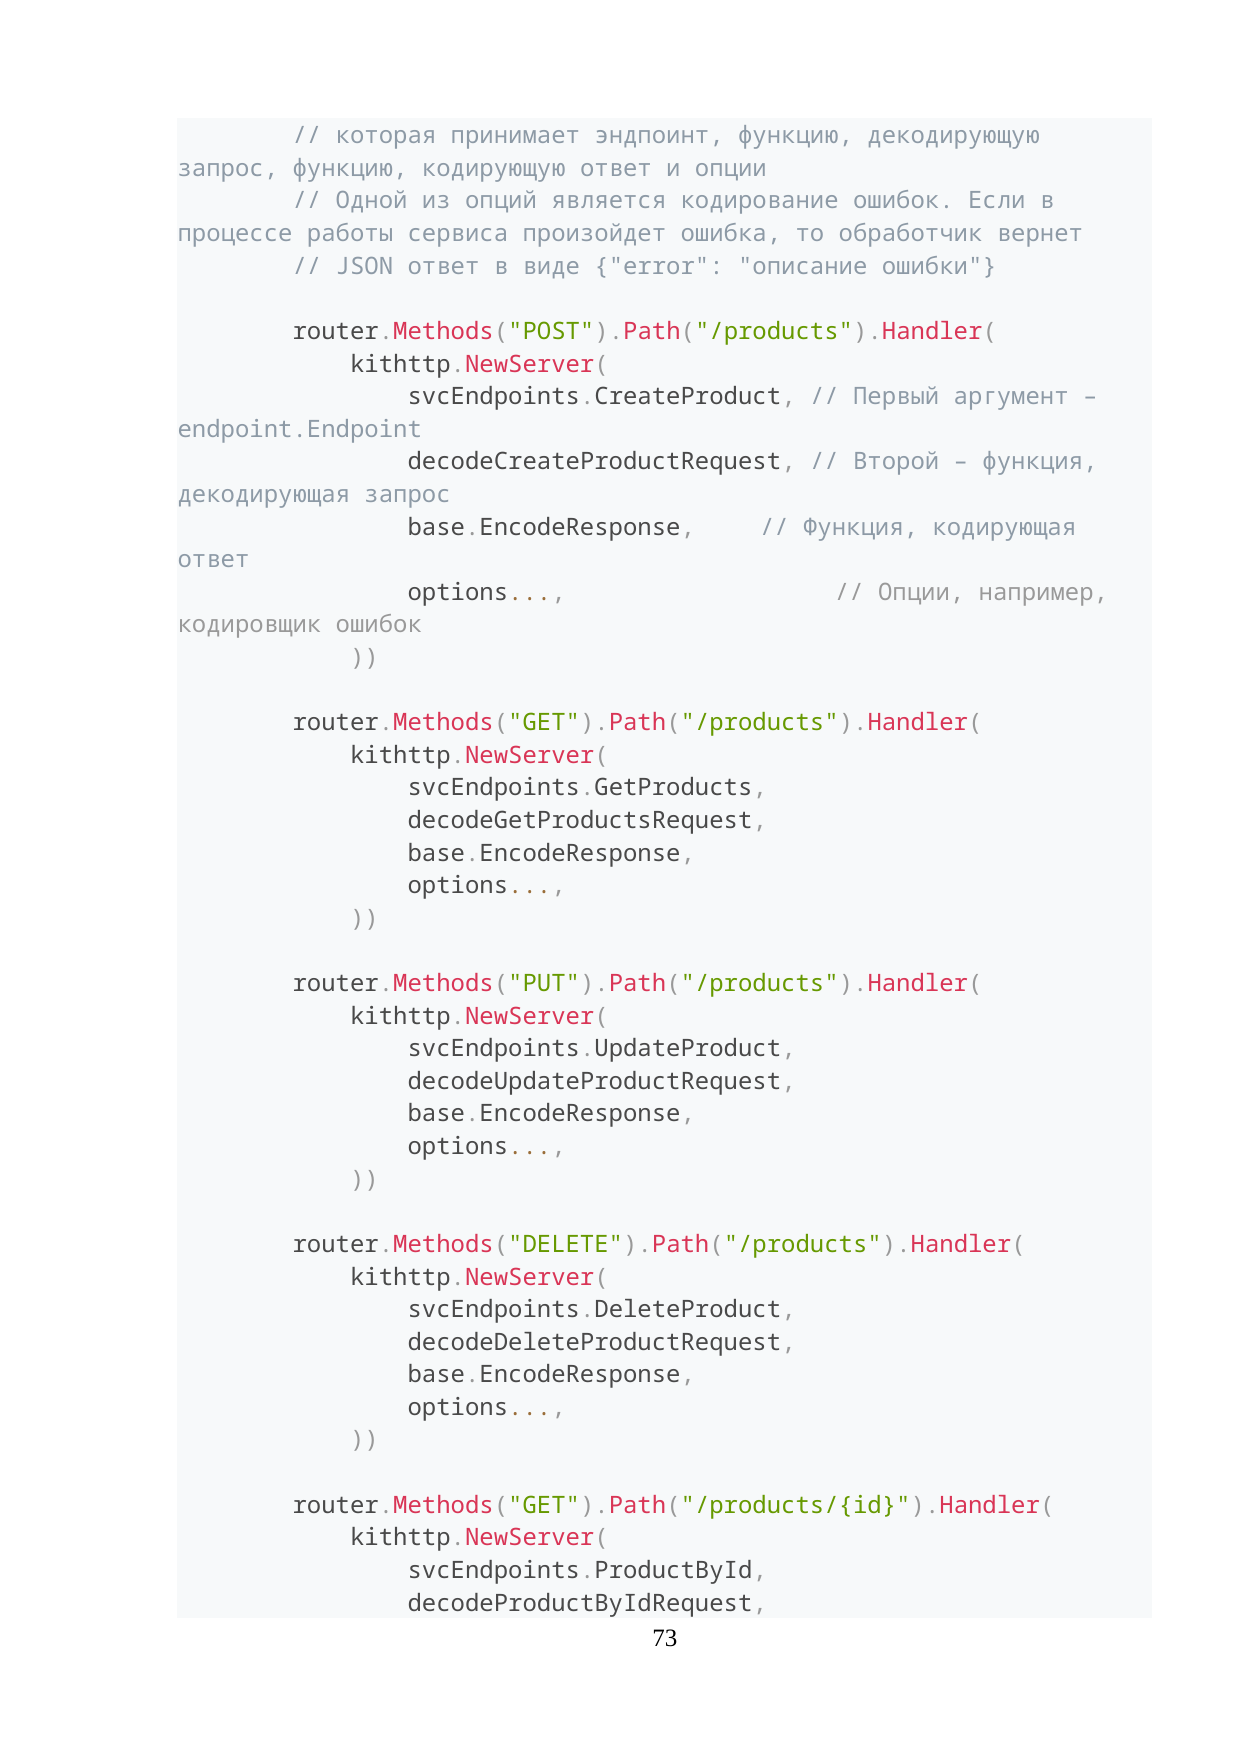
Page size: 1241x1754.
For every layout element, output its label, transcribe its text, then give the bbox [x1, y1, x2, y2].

text decodeCreateProductRequest, // Второй – функция, декодирующая запрос [177, 444, 1152, 509]
text )) [177, 1161, 1152, 1194]
text base.EncodeResponse, [177, 835, 1152, 868]
text decodeGetProductsRequest, [177, 803, 1152, 835]
text kithttp.NewServer( [177, 998, 1152, 1031]
text // Одной из опций является кодирование ошибок. Если в процессе работы сервиса произойдет ошибка, то обработчик вернет [177, 183, 1152, 248]
text base.EncodeResponse, [177, 1096, 1152, 1129]
text svcEndpoints.DeleteProduct, [177, 1292, 1152, 1324]
text options..., [177, 1129, 1152, 1161]
text decodeDeleteProductRequest, [177, 1324, 1152, 1357]
text router.Methods("DELETE").Path("/products").Handler( [177, 1227, 1152, 1259]
text base.EncodeResponse, // Функция, кодирующая ответ [177, 509, 1152, 574]
text router.Methods("GET").Path("/products").Handler( [177, 705, 1152, 738]
text svcEndpoints.GetProducts, [177, 770, 1152, 803]
text svcEndpoints.UpdateProduct, [177, 1031, 1152, 1064]
text decodeProductByIdRequest, [177, 1585, 1152, 1618]
text svcEndpoints.ProductById, [177, 1553, 1152, 1585]
text )) [177, 901, 1152, 933]
text options..., [177, 868, 1152, 901]
text options..., // Опции, например, кодировщик ошибок [177, 574, 1152, 640]
text router.Methods("PUT").Path("/products").Handler( [177, 966, 1152, 998]
text kithttp.NewServer( [177, 738, 1152, 770]
text options..., [177, 1390, 1152, 1422]
text kithttp.NewServer( [177, 346, 1152, 379]
text )) [177, 640, 1152, 672]
text base.EncodeResponse, [177, 1357, 1152, 1390]
text kithttp.NewServer( [177, 1259, 1152, 1292]
text )) [177, 1422, 1152, 1455]
text svcEndpoints.CreateProduct, // Первый аргумент – endpoint.Endpoint [177, 379, 1152, 444]
text router.Methods("POST").Path("/products").Handler( [177, 314, 1152, 346]
text kithttp.NewServer( [177, 1520, 1152, 1553]
text decodeUpdateProductRequest, [177, 1064, 1152, 1096]
text // которая принимает эндпоинт, функцию, декодирующую запрос, функцию, кодирующую ответ и опции [177, 118, 1152, 183]
text // JSON ответ в виде {"error": "описание ошибки"} [177, 248, 1152, 281]
text router.Methods("GET").Path("/products/{id}").Handler( [177, 1487, 1152, 1520]
